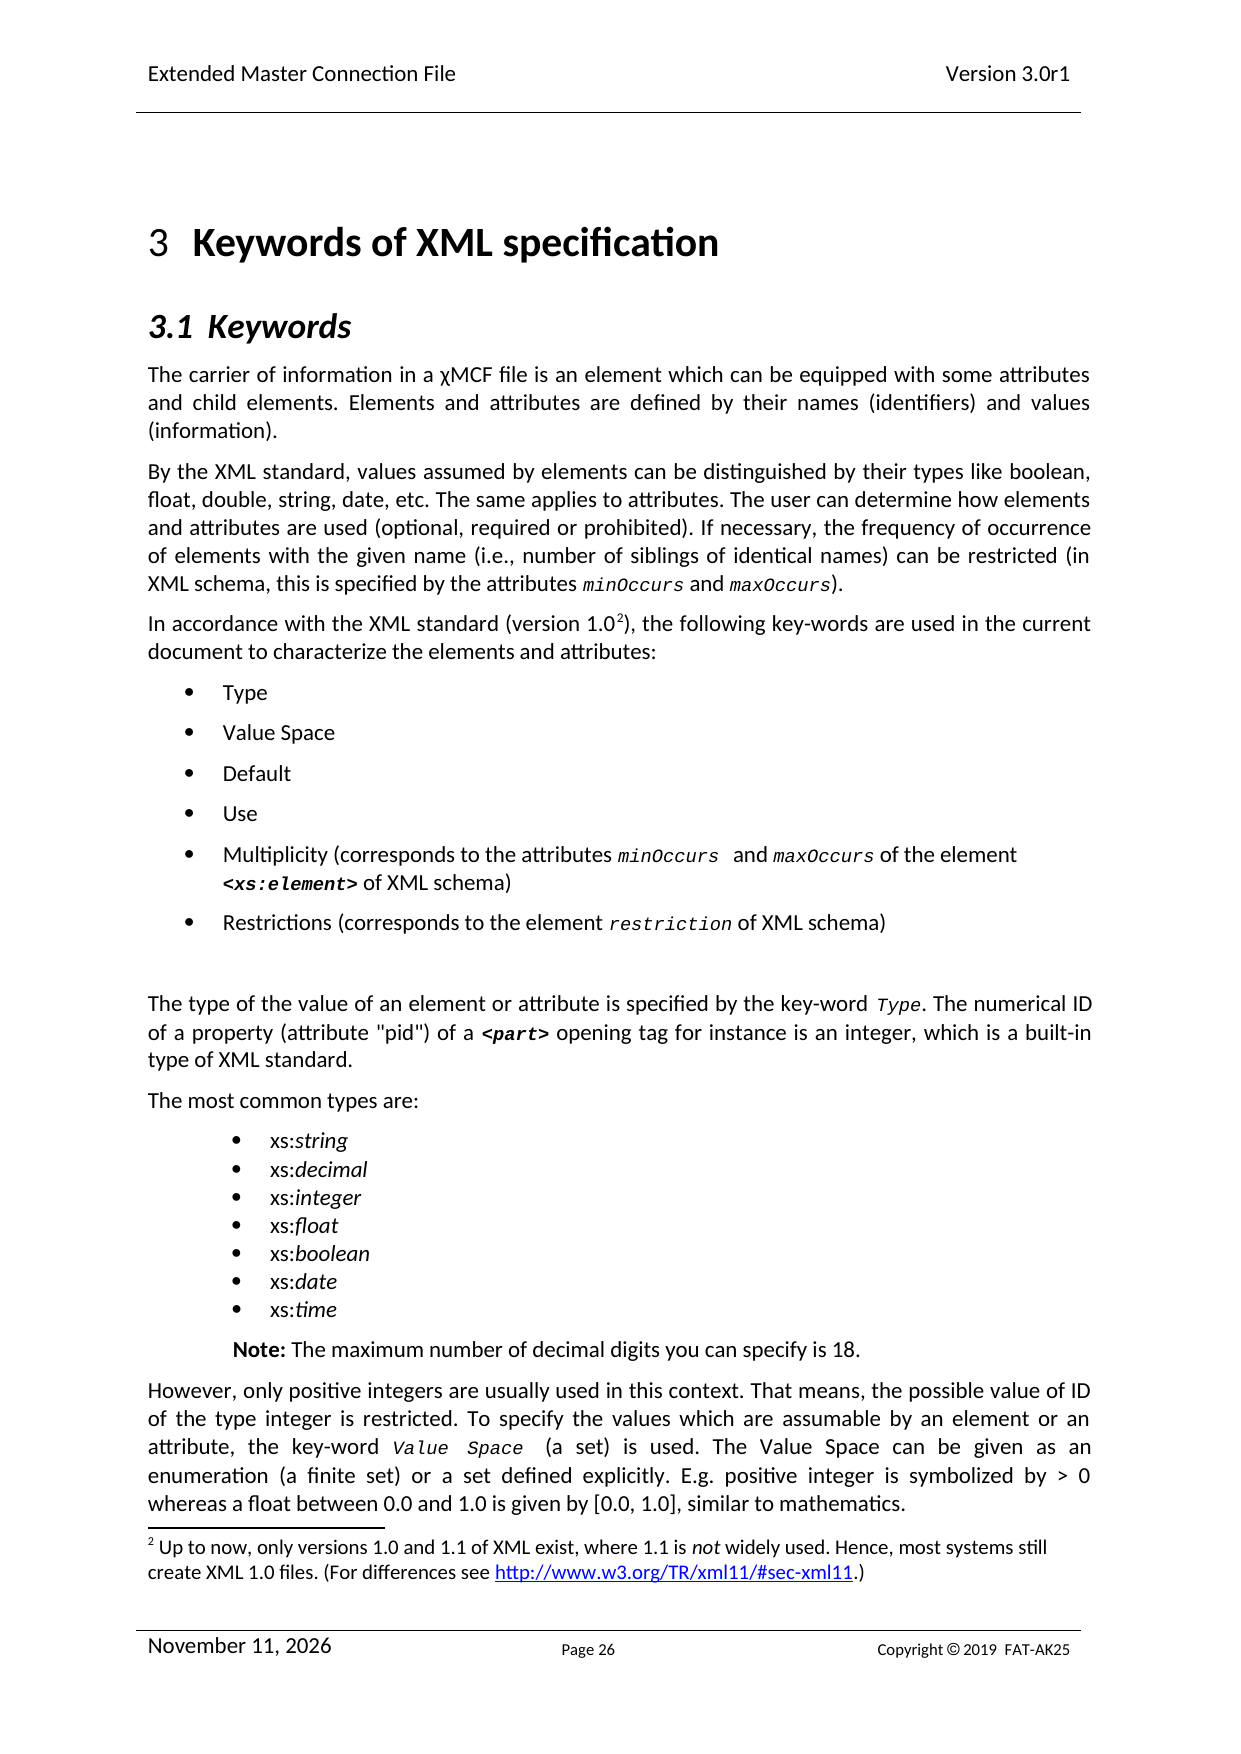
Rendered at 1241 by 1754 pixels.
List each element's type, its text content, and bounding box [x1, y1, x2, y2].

text The carrier of information in a χMCF file is an element which can be equipped with some attributes and child elements. Elements and attributes are defined by their names (identifiers) and values (information). [148, 360, 1092, 444]
list Restrictions (corresponds to the element restriction of XML schema) [185, 908, 1092, 937]
list xs:date [232, 1267, 1092, 1295]
list Note: The maximum number of decimal digits you can specify is 18. [233, 1335, 1092, 1363]
list Default [185, 759, 1092, 787]
list xs:decimal [232, 1155, 1092, 1183]
list Type [185, 678, 1092, 706]
text The most common types are: [148, 1086, 1092, 1114]
list xs:time [233, 1295, 1092, 1323]
text However, only positive integers are usually used in this context. That means, the possible value of ID of the type integer is restricted. To specify the values which are assumable by an element or an attribute, the key-word Value Space (a set) is used. The Value Space can be given as an enumeration (a finite set) or a set defined explicitly. E.g. positive integer is symbolized by > 0 whereas a float between 0.0 and 1.0 is given by [0.0, 1.0], similar to mathematics. [148, 1376, 1092, 1517]
text The type of the value of an element or attribute is specified by the key-word Type. The numerical ID of a property (attribute "pid") of a <part> opening tag for instance is an integer, which is a built-in type of XML standard. [148, 989, 1092, 1074]
list xs:integer [232, 1183, 1092, 1211]
list xs:float [232, 1211, 1092, 1239]
subtitle Keywords of XML specification [148, 216, 1092, 267]
list xs:boolean [232, 1239, 1092, 1267]
list xs:string [232, 1127, 1092, 1155]
text In accordance with the XML standard (version 1.0), the following key-words are used in the current document to characterize the elements and attributes: [148, 609, 1092, 665]
list Use [185, 799, 1092, 827]
list Value Space [185, 718, 1092, 746]
subtitle Keywords [148, 304, 1092, 348]
list Multiplicity (corresponds to the attributes minOccurs and maxOccurs of the element <xs:element> of XML schema) [185, 840, 1092, 896]
text By the XML standard, values assumed by elements can be distinguished by their types like boolean, float, double, string, date, etc. The same applies to attributes. The user can determine how elements and attributes are used (optional, required or prohibited). If necessary, the frequency of occurrence of elements with the given name (i.e., number of siblings of identical names) can be restricted (in XML schema, this is specified by the attributes minOccurs and maxOccurs). [148, 457, 1092, 597]
